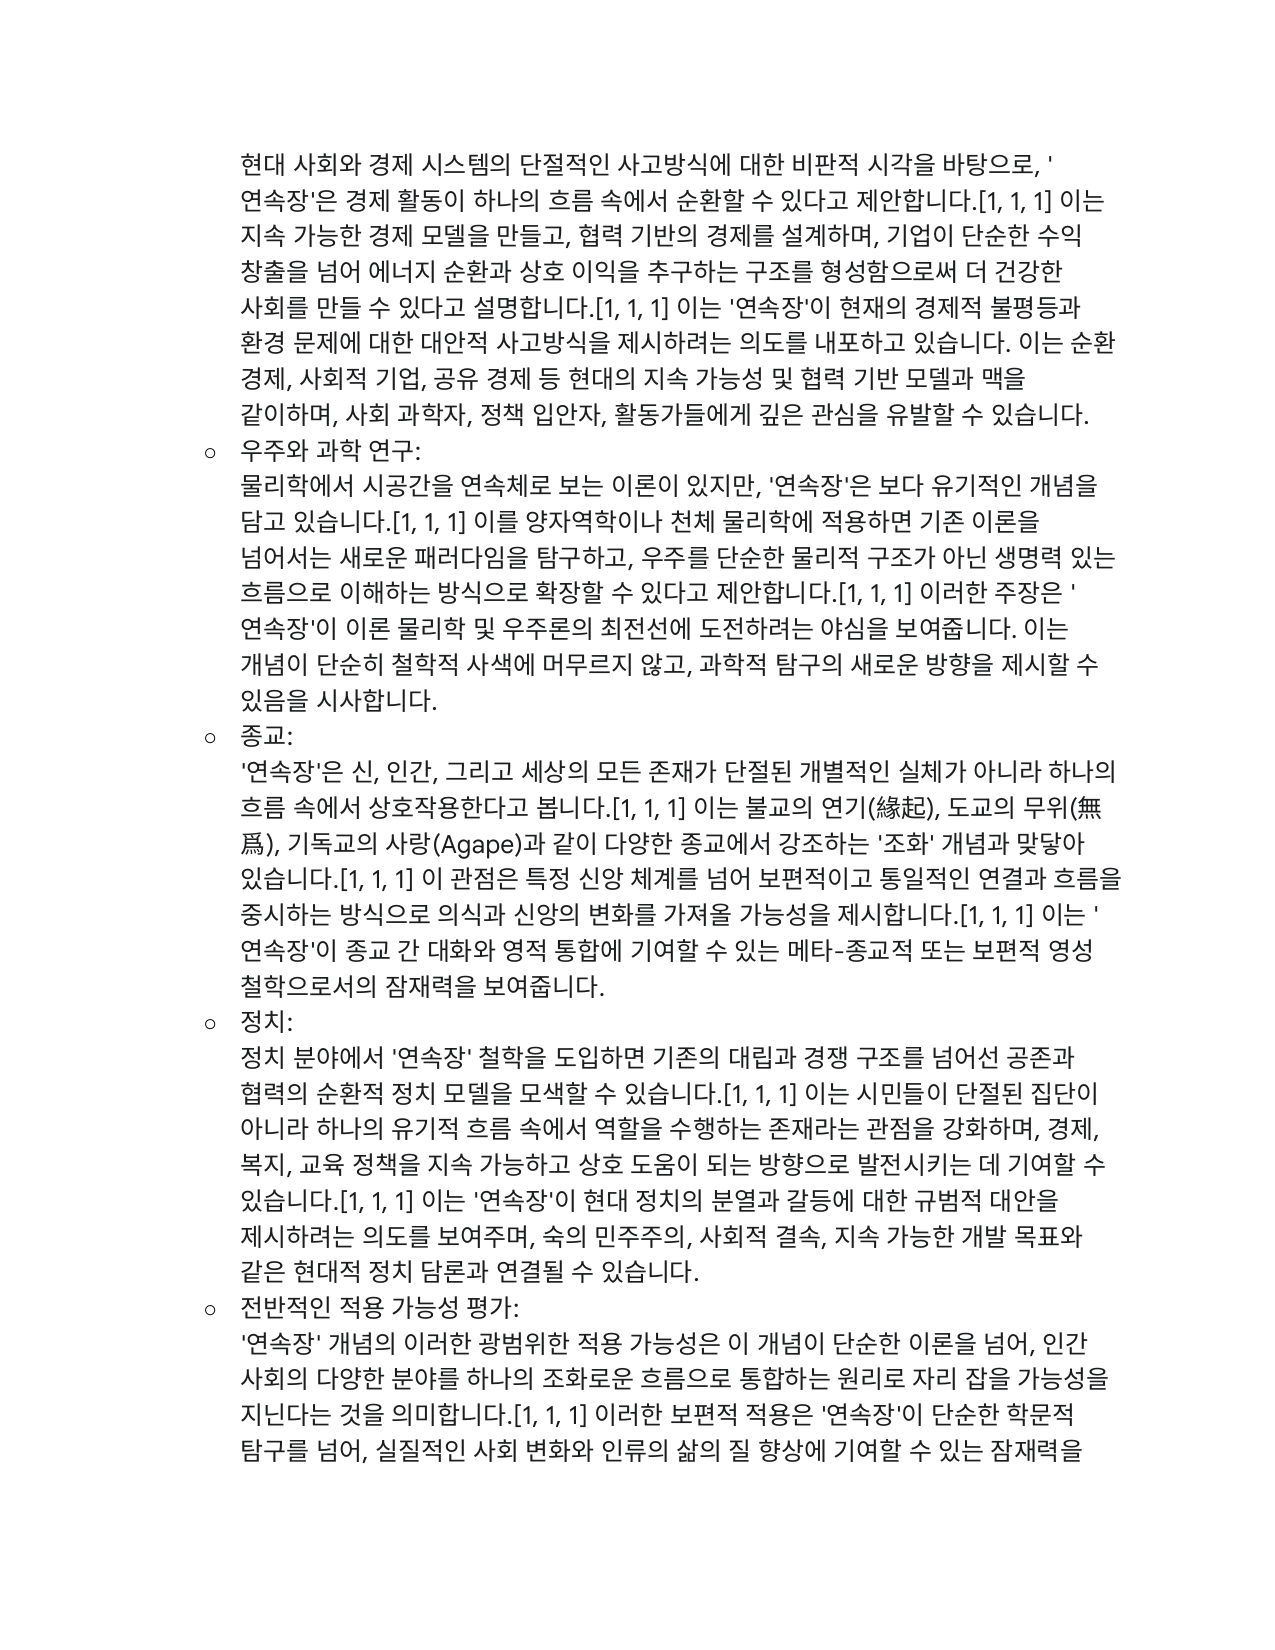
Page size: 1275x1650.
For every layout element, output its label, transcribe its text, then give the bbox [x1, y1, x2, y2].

list 정치: 정치 분야에서 '연속장' 철학을 도입하면 기존의 대립과 경쟁 구조를 넘어선 공존과 협력의 순환적 정치 모델을 모색할 수 있습니다.[1, 1, 1] 이는 시민들이 단절된 집단이 아니라 하나의 유기적 흐름 속에서 역할을 수행하는 존재라는 관점을 강화하며, 경제, 복지, 교육 정책을 지속 가능하고 상호 도움이 되는 방향으로 발전시키는 데 기여할 수 있습니다.[1, 1, 1] 이는 '연속장'이 현대 정치의 분열과 갈등에 대한 규범적 대안을 제시하려는 의도를 보여주며, 숙의 민주주의, 사회적 결속, 지속 가능한 개발 목표와 같은 현대적 정치 담론과 연결될 수 있습니다. [203, 1007, 1125, 1289]
list 우주와 과학 연구: 물리학에서 시공간을 연속체로 보는 이론이 있지만, '연속장'은 보다 유기적인 개념을 담고 있습니다.[1, 1, 1] 이를 양자역학이나 천체 물리학에 적용하면 기존 이론을 넘어서는 새로운 패러다임을 탐구하고, 우주를 단순한 물리적 구조가 아닌 생명력 있는 흐름으로 이해하는 방식으로 확장할 수 있다고 제안합니다.[1, 1, 1] 이러한 주장은 '연속장'이 이론 물리학 및 우주론의 최전선에 도전하려는 야심을 보여줍니다. 이는 개념이 단순히 철학적 사색에 머무르지 않고, 과학적 탐구의 새로운 방향을 제시할 수 있음을 시사합니다. [203, 436, 1125, 717]
list 종교: '연속장'은 신, 인간, 그리고 세상의 모든 존재가 단절된 개별적인 실체가 아니라 하나의 흐름 속에서 상호작용한다고 봅니다.[1, 1, 1] 이는 불교의 연기(緣起), 도교의 무위(無爲), 기독교의 사랑(Agape)과 같이 다양한 종교에서 강조하는 '조화' 개념과 맞닿아 있습니다.[1, 1, 1] 이 관점은 특정 신앙 체계를 넘어 보편적이고 통일적인 연결과 흐름을 중시하는 방식으로 의식과 신앙의 변화를 가져올 가능성을 제시합니다.[1, 1, 1] 이는 '연속장'이 종교 간 대화와 영적 통합에 기여할 수 있는 메타-종교적 또는 보편적 영성 철학으로서의 잠재력을 보여줍니다. [203, 722, 1125, 1003]
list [203, 150, 1125, 431]
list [203, 1293, 1125, 1468]
